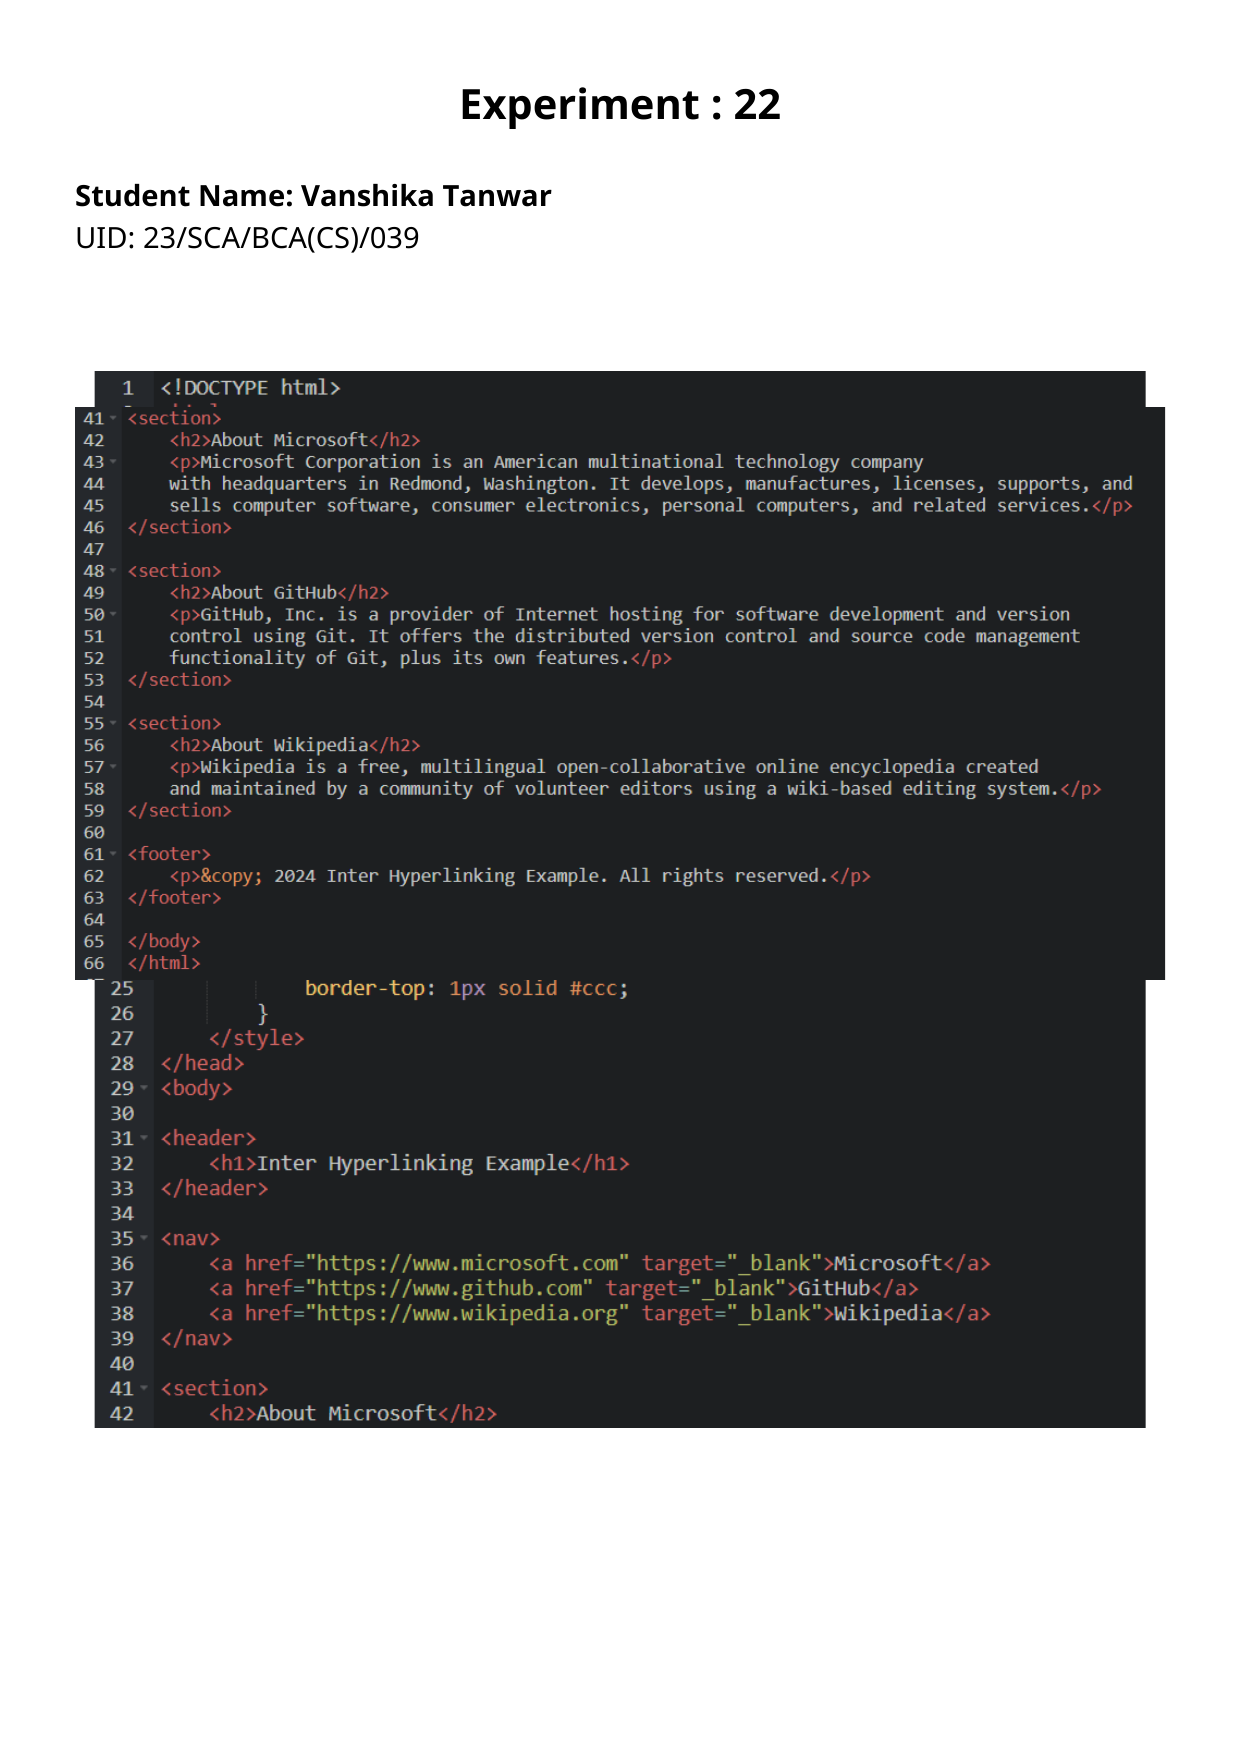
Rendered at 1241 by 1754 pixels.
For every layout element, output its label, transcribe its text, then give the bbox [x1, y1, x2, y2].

text Experiment : 22 [75, 75, 1165, 132]
text UID: 23/SCA/BCA(CS)/039 [75, 217, 1165, 257]
picture [75, 371, 1166, 1428]
text Student Name: Vanshika Tanwar [75, 176, 1165, 215]
